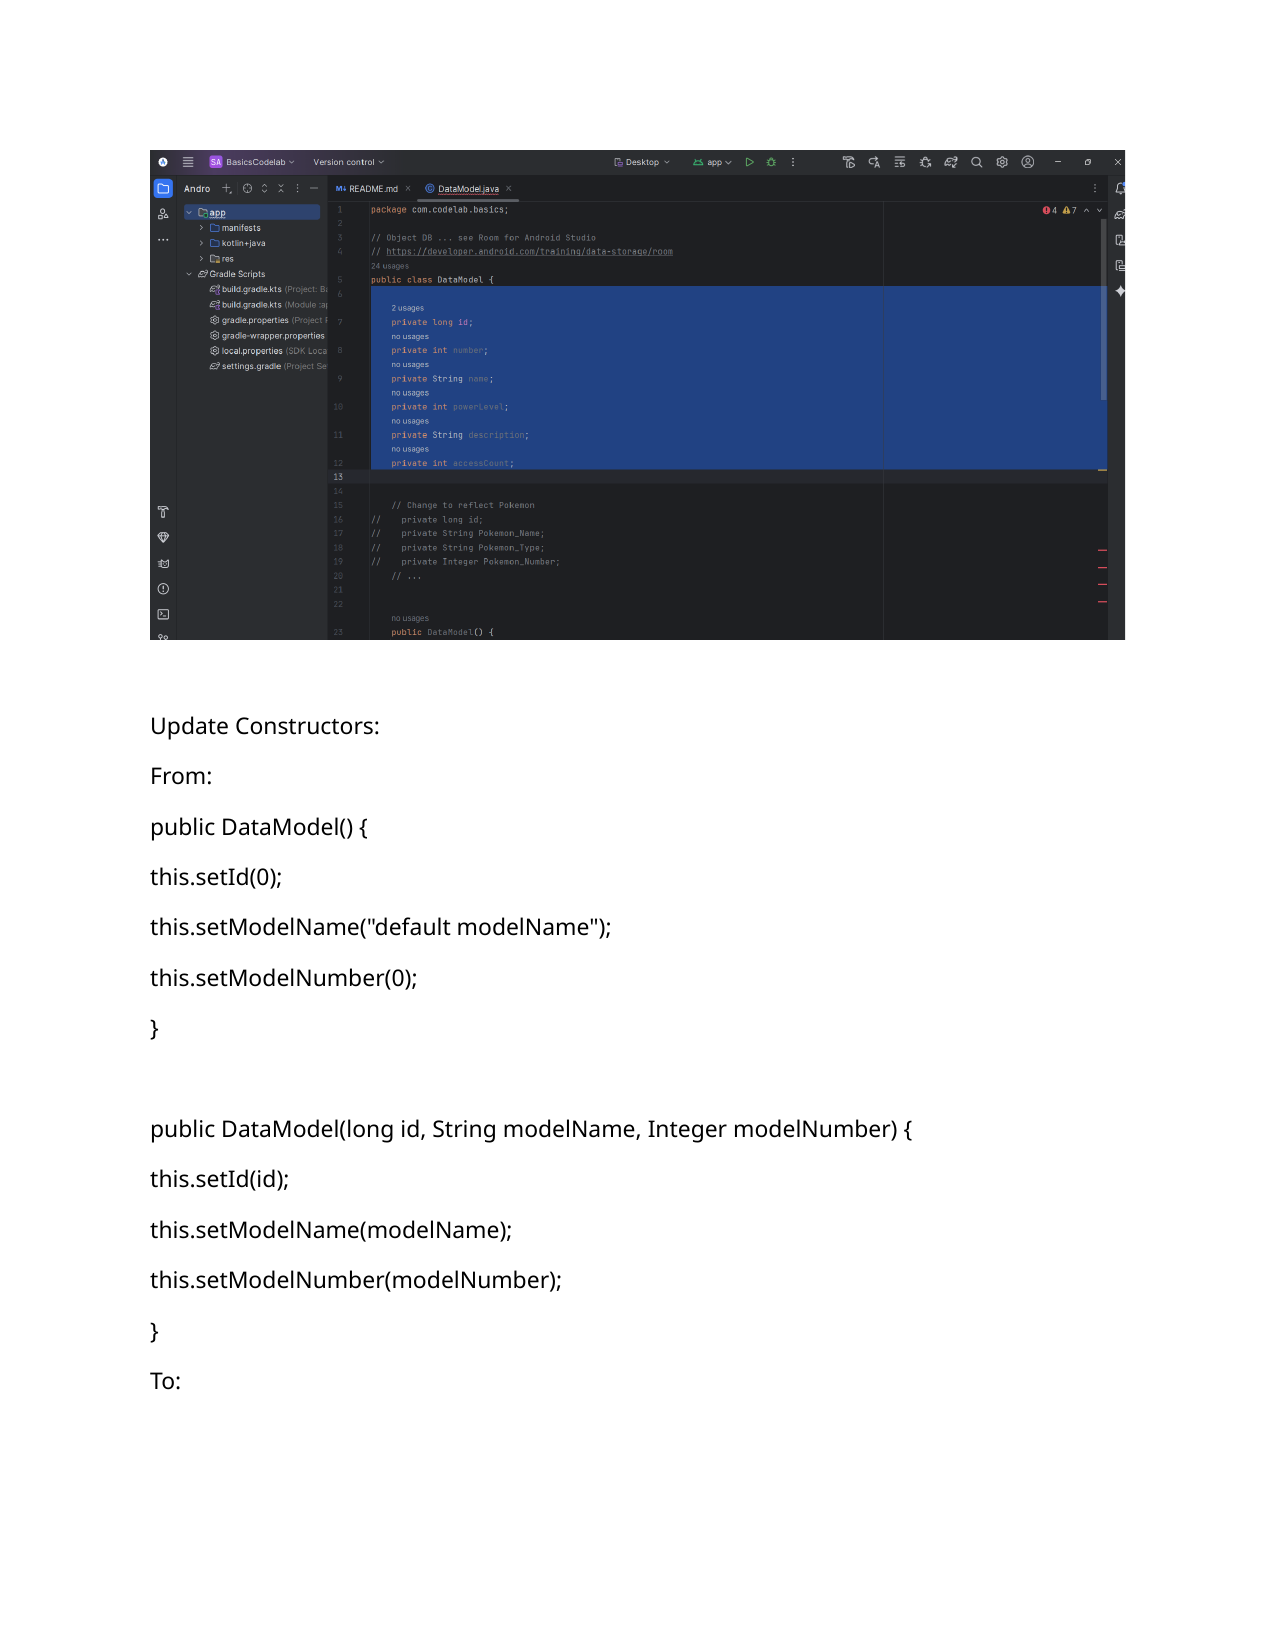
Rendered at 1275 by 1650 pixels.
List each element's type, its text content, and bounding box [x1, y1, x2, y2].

text this.setModelNumber(0); [150, 962, 1125, 993]
text Update Constructors: [150, 709, 1125, 741]
text this.setModelName("default modelName"); [150, 911, 1125, 942]
text From: [150, 760, 1125, 791]
text public DataModel() { [150, 810, 1125, 842]
text } [150, 1012, 1125, 1043]
picture [150, 150, 1125, 640]
text To: [150, 1365, 1125, 1396]
text this.setModelName(modelName); [150, 1214, 1125, 1245]
text this.setId(0); [150, 861, 1125, 892]
text } [150, 1314, 1125, 1346]
text public DataModel(long id, String modelName, Integer modelNumber) { [150, 1113, 1125, 1144]
text this.setModelNumber(modelNumber); [150, 1264, 1125, 1295]
text this.setId(id); [150, 1163, 1125, 1194]
